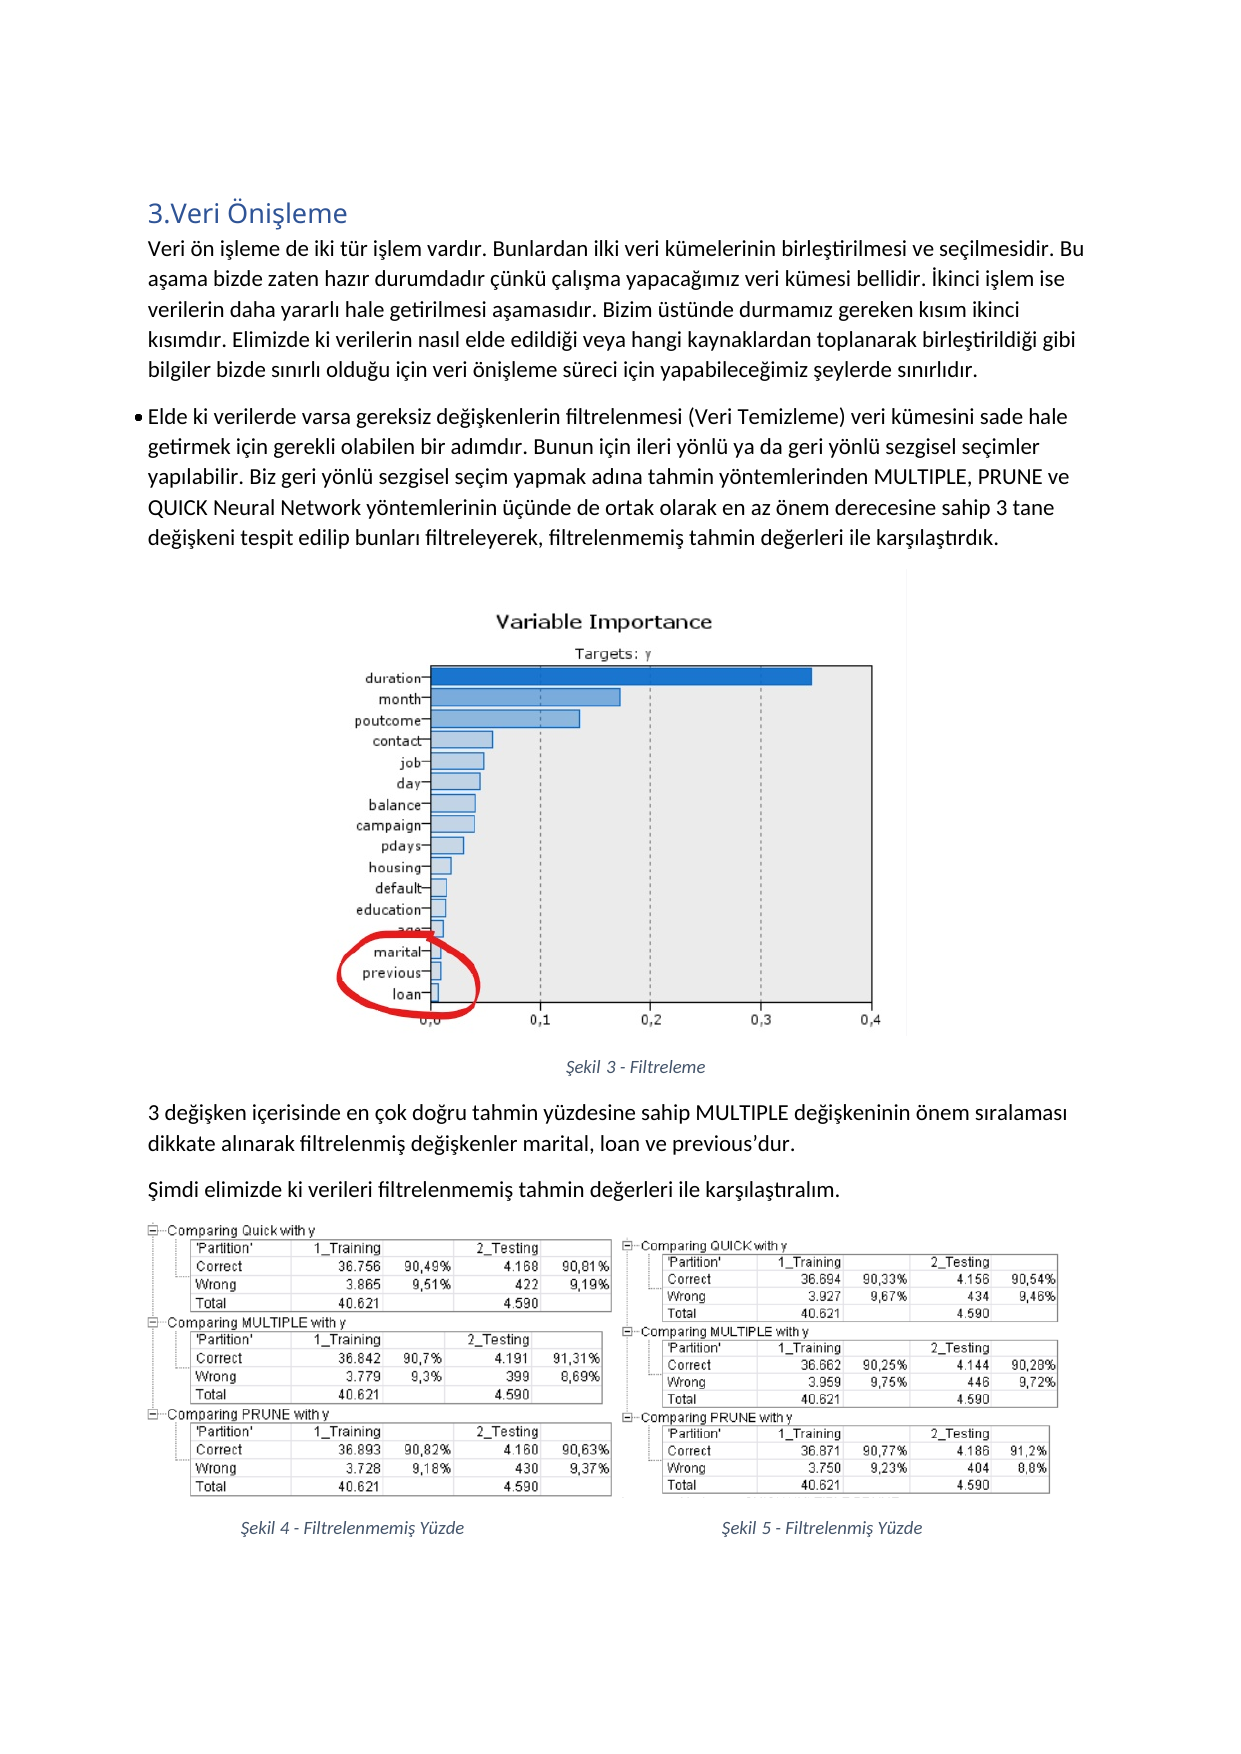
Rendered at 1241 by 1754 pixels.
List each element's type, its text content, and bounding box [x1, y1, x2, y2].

text 3 değişken içerisinde en çok doğru tahmin yüzdesine sahip MULTIPLE değişkeninin önem sıralaması dikkate alınarak filtrelenmiş değişkenler marital, loan ve previous’dur. [148, 1098, 1093, 1157]
text Şimdi elimizde ki verileri filtrelenmemiş tahmin değerleri ile karşılaştıralım. [148, 1176, 1093, 1204]
text Elde ki verilerde varsa gereksiz değişkenlerin filtrelenmesi (Veri Temizleme) veri kümesini sade hale getirmek için gerekli olabilen bir adımdır. Bunun için ileri yönlü ya da geri yönlü sezgisel seçimler yapılabilir. Biz geri yönlü sezgisel seçim yapmak adına tahmin yöntemlerinden MULTIPLE, PRUNE ve QUICK Neural Network yöntemlerinin üçünde de ortak olarak en az önem derecesine sahip 3 tane değişkeni tespit edilip bunları filtreleyerek, filtrelenmemiş tahmin değerleri ile karşılaştırdık. [148, 402, 1093, 551]
text Şekil 4 - Filtrelenmemiş Yüzde Şekil 5 - Filtrelenmiş Yüzde [148, 1516, 1093, 1539]
picture [135, 414, 142, 421]
text Şekil 3 - Filtreleme [148, 1055, 1093, 1078]
text Veri ön işleme de iki tür işlem vardır. Bunlardan ilki veri kümelerinin birleştirilmesi ve seçilmesidir. Bu aşama bizde zaten hazır durumdadır çünkü çalışma yapacağımız veri kümesi bellidir. İkinci işlem ise verilerin daha yararlı hale getirilmesi aşamasıdır. Bizim üstünde durmamız gereken kısım ikinci kısımdır. Elimizde ki verilerin nasıl elde edildiği veya hangi kaynaklardan toplanarak birleştirildiği gibi bilgiler bizde sınırlı olduğu için veri önişleme süreci için yapabileceğimiz şeylerde sınırlıdır. [148, 234, 1093, 383]
subtitle 3.Veri Önişleme [148, 194, 1093, 231]
picture [147, 1222, 1075, 1498]
picture [302, 569, 907, 1036]
